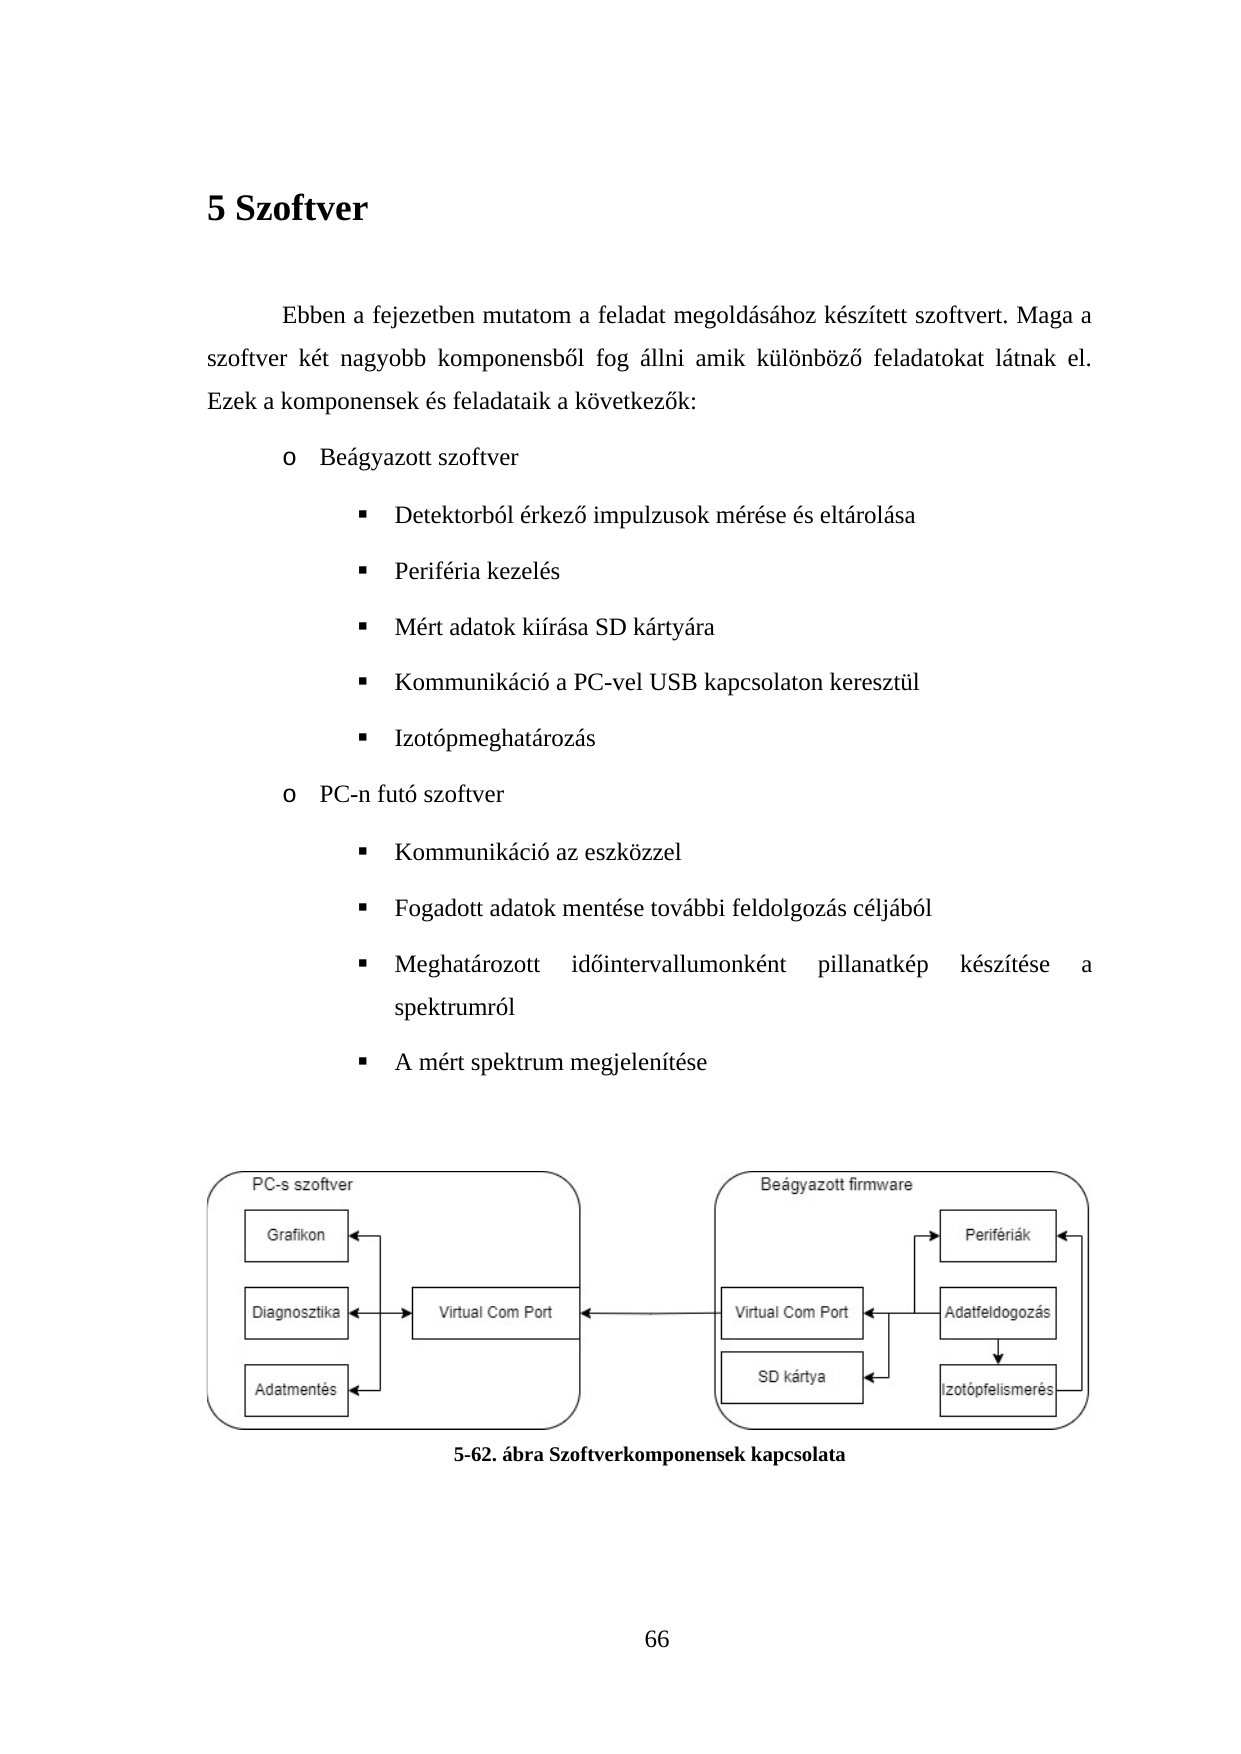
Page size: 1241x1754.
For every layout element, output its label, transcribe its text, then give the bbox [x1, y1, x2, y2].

list Kommunikáció a PC-vel USB kapcsolaton keresztül [357, 667, 1092, 696]
list Mért adatok kiírása SD kártyára [357, 612, 1092, 641]
subtitle Szoftver [207, 185, 1092, 228]
list Fogadott adatok mentése további feldolgozás céljából [357, 893, 1092, 922]
list Kommunikáció az eszközzel [357, 837, 1092, 866]
list Meghatározott időintervallumonként pillanatkép készítése a spektrumról [357, 949, 1092, 1021]
list PC-n futó szoftver [282, 779, 1092, 809]
list Beágyazott szoftver [282, 442, 1092, 473]
list Periféria kezelés [357, 556, 1092, 585]
text Ebben a fejezetben mutatom a feladat megoldásához készített szoftvert. Maga a szoftver két nagyobb komponensből fog állni amik különböző feladatokat látnak el. Ezek a komponensek és feladataik a következők: [207, 300, 1092, 415]
picture [206, 1171, 1093, 1430]
list Detektorból érkező impulzusok mérése és eltárolása [357, 501, 1092, 529]
list Izotópmeghatározás [357, 723, 1092, 752]
list A mért spektrum megjelenítése [357, 1047, 1092, 1076]
